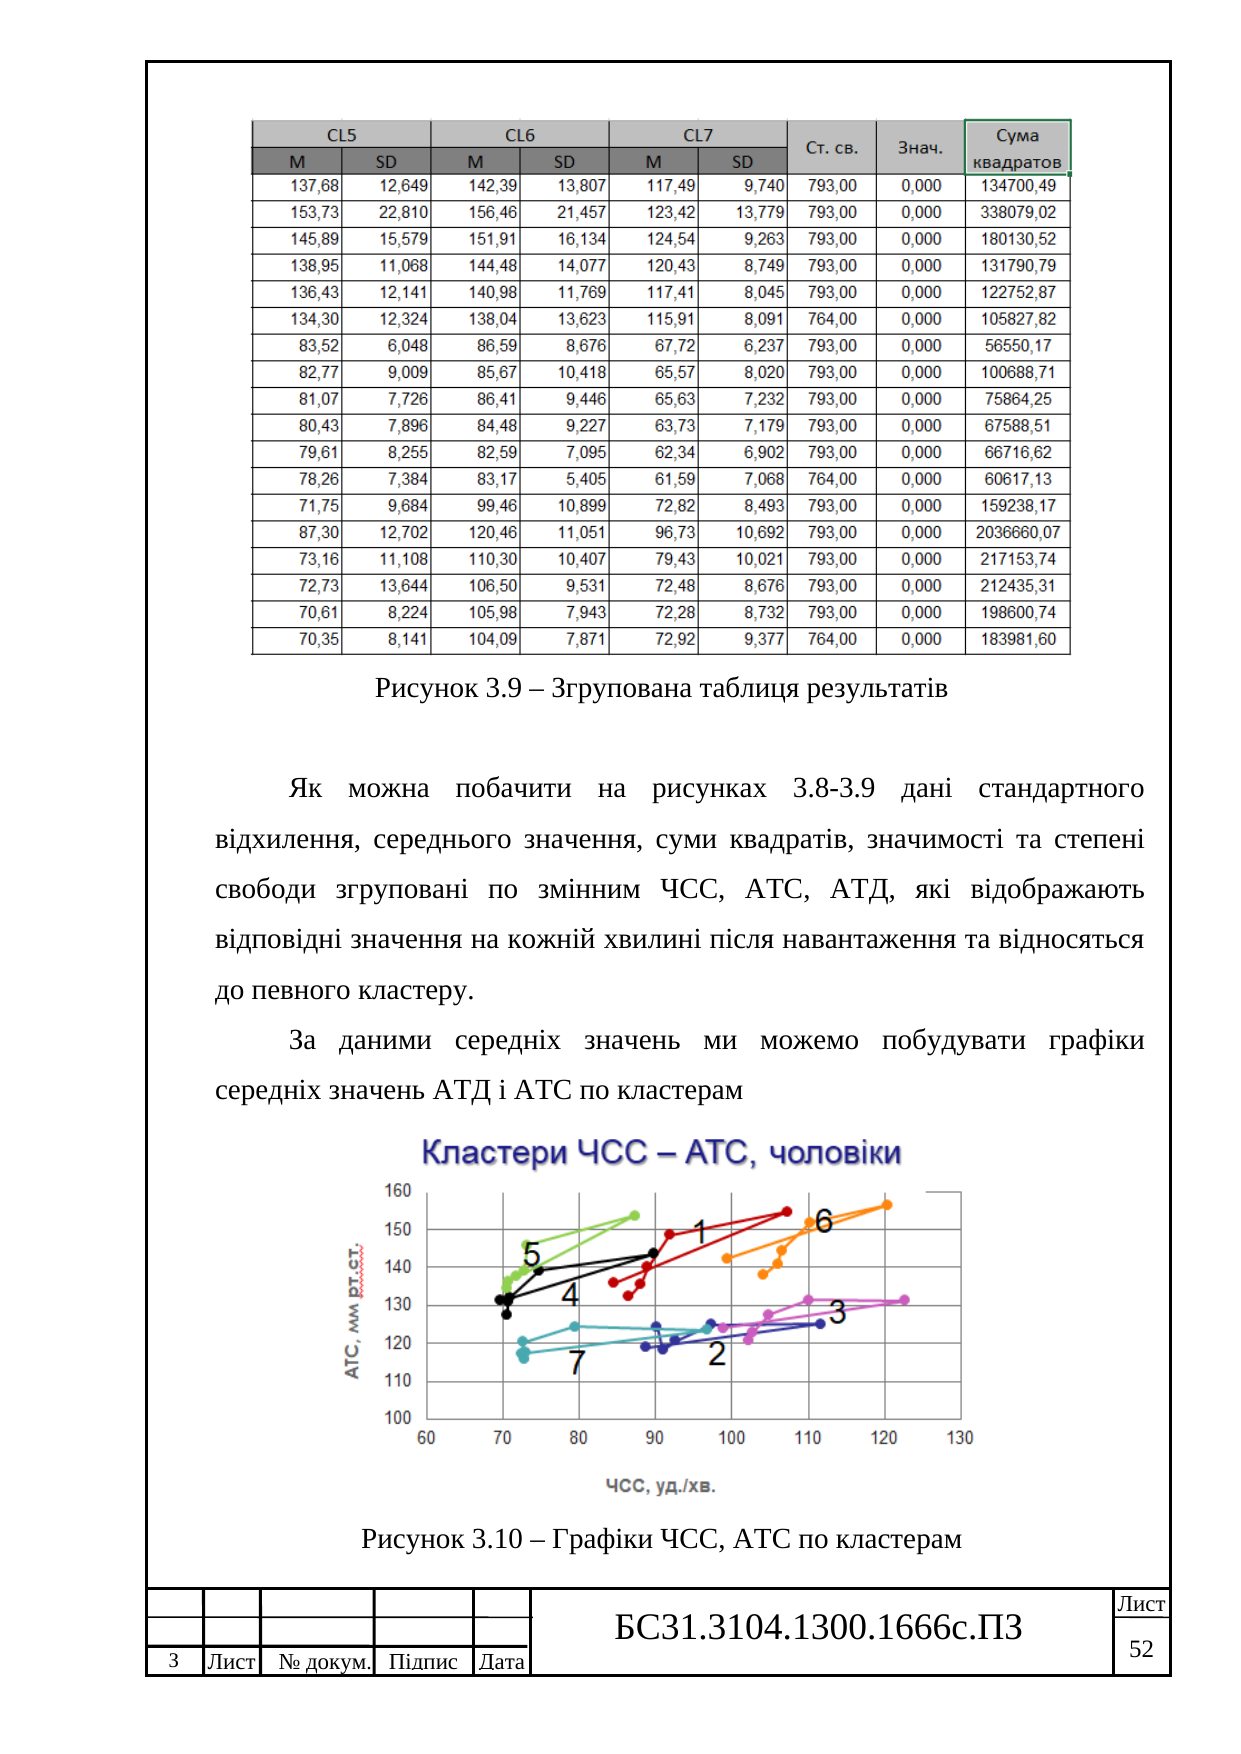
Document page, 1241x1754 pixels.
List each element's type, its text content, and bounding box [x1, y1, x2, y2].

text Рисунок 3.10 – Графіки ЧСС, АТС по кластерам [177, 1521, 1146, 1554]
text За даними середніх значень ми можемо побудувати графіки середніх значень АТД і АТС по кластерам [215, 1022, 1146, 1106]
picture [341, 1122, 982, 1507]
text Як можна побачити на рисунках 3.8-3.9 дані стандартного відхилення, середнього значення, суми квадратів, значимості та степені свободи згруповані по змінним ЧСС, АТС, АТД, які відображають відповідні значення на кожній хвилині після навантаження та відносяться до певного кластеру. [215, 771, 1146, 1005]
text Рисунок 3.9 – Згрупована таблиця результатів [177, 670, 1146, 703]
picture [250, 118, 1073, 656]
